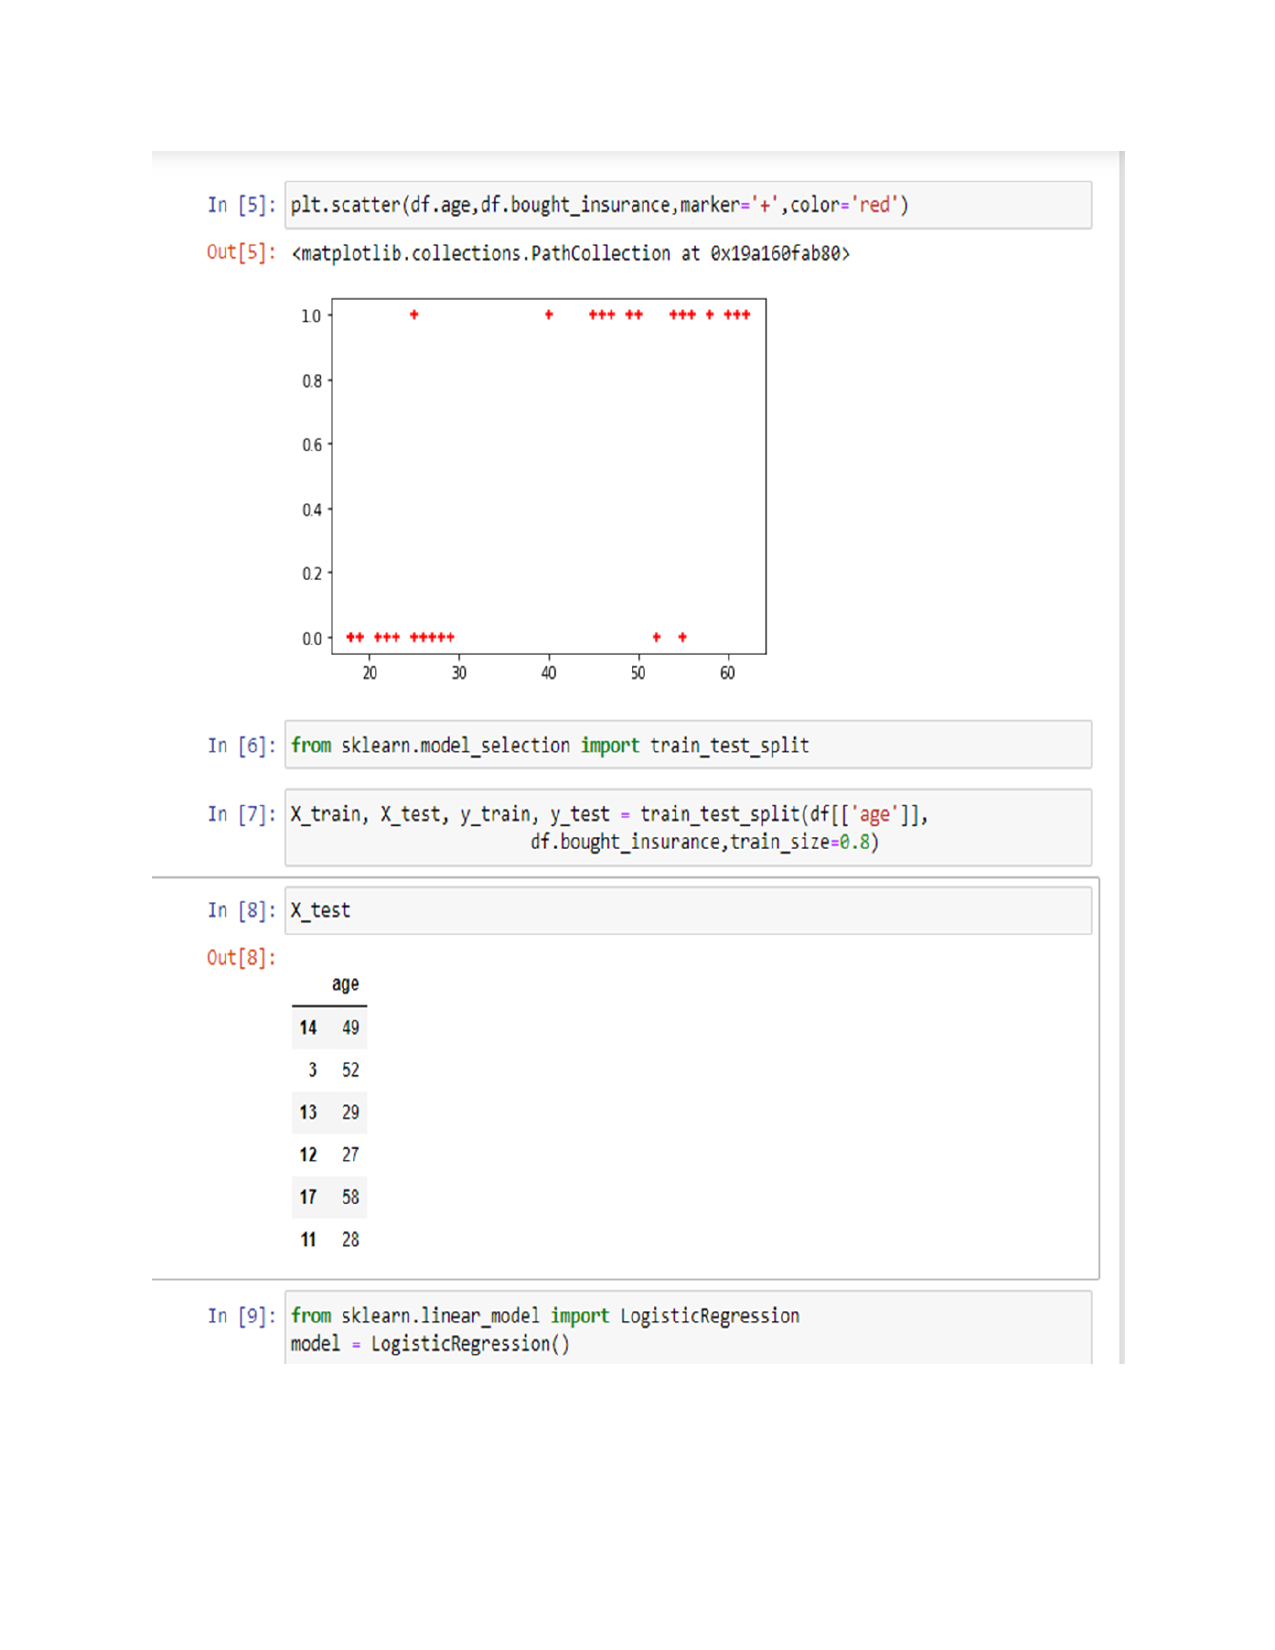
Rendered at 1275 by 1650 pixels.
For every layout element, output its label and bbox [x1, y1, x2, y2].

picture [150, 150, 1125, 1365]
